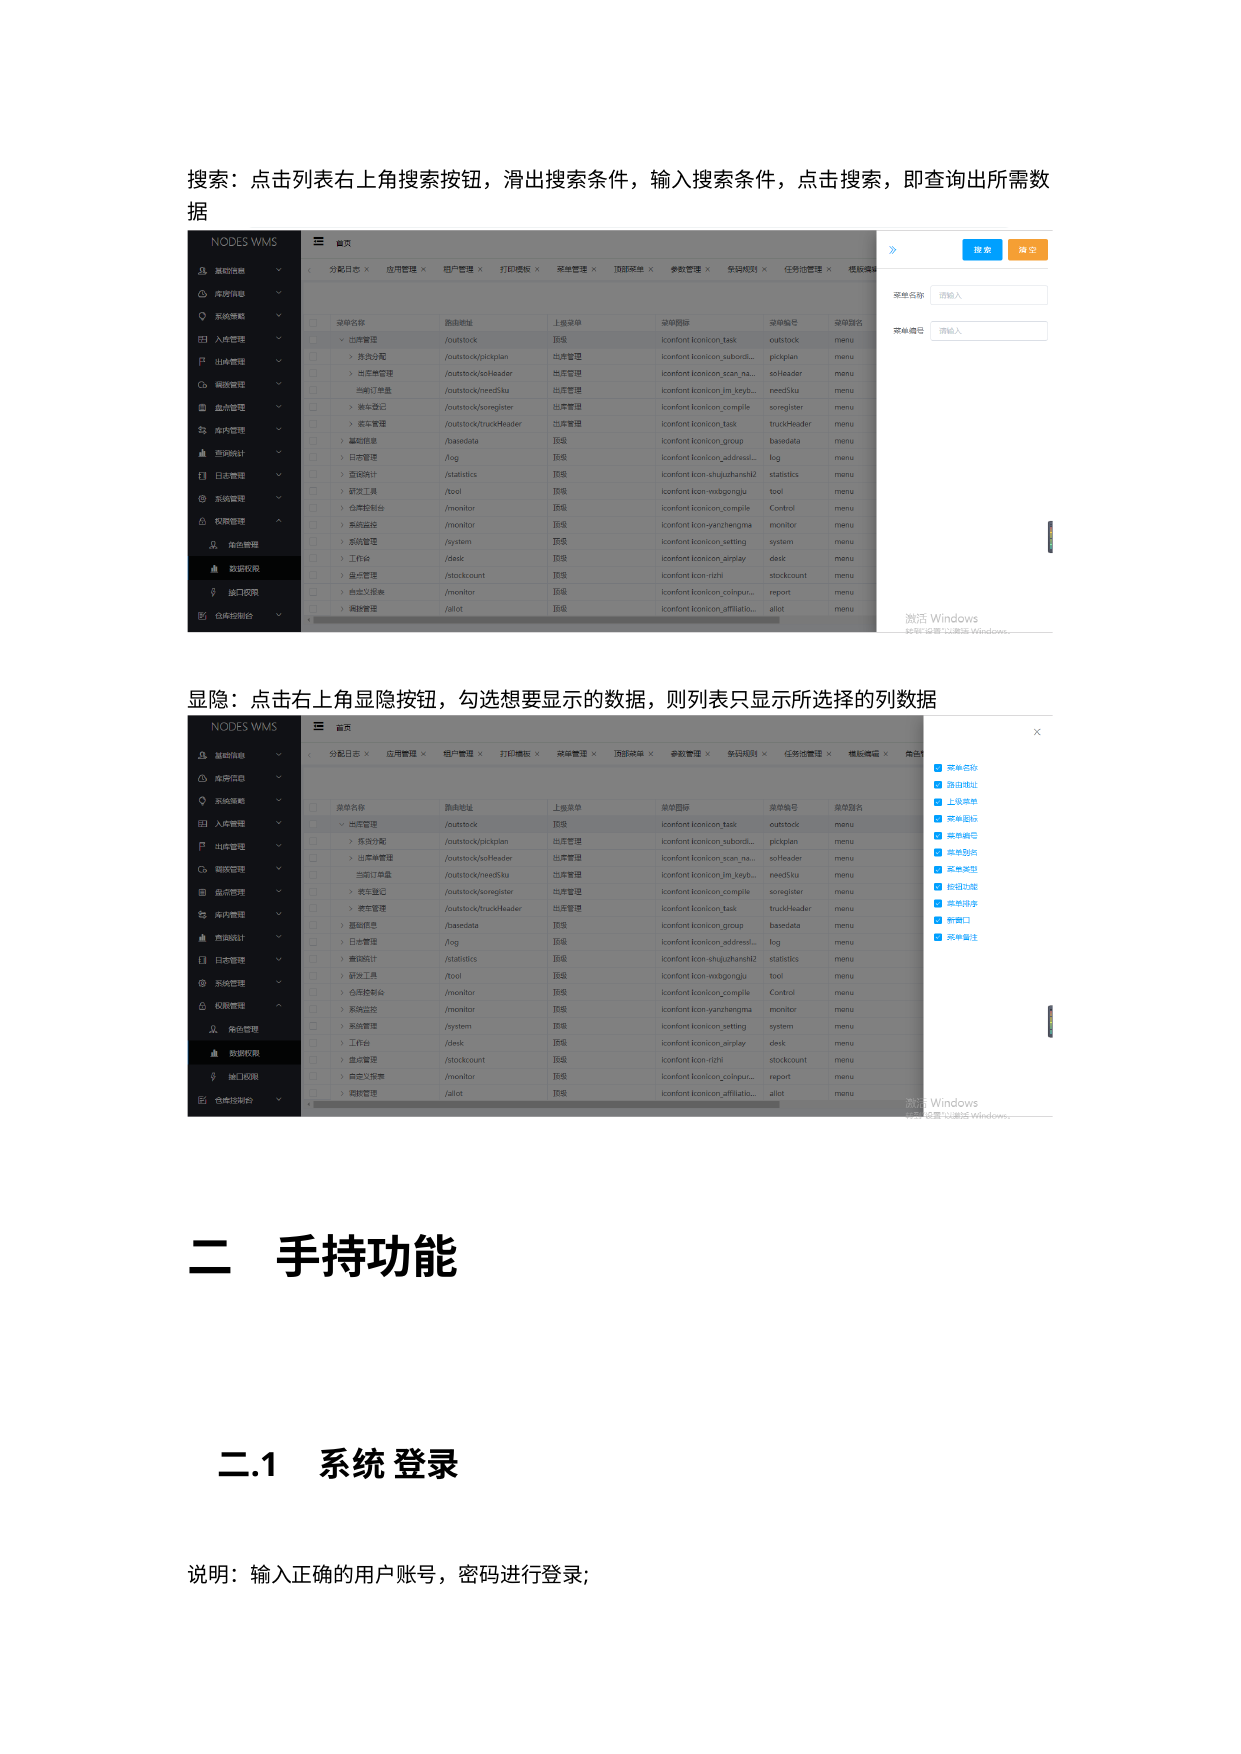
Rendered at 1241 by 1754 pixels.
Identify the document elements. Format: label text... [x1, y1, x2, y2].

text 说明：输入正确的用户账号，密码进行登录; [187, 1557, 1053, 1589]
picture [187, 227, 1053, 634]
picture [187, 714, 1053, 1119]
subtitle 系统 登录 [217, 1429, 1053, 1494]
subtitle 手持功能 [187, 1205, 1053, 1302]
text 显隐：点击右上角显隐按钮，勾选想要显示的数据，则列表只显示所选择的列数据 [187, 682, 1053, 714]
text 搜索：点击列表右上角搜索按钮，滑出搜索条件，输入搜索条件，点击搜索，即查询出所需数据 [187, 162, 1053, 227]
